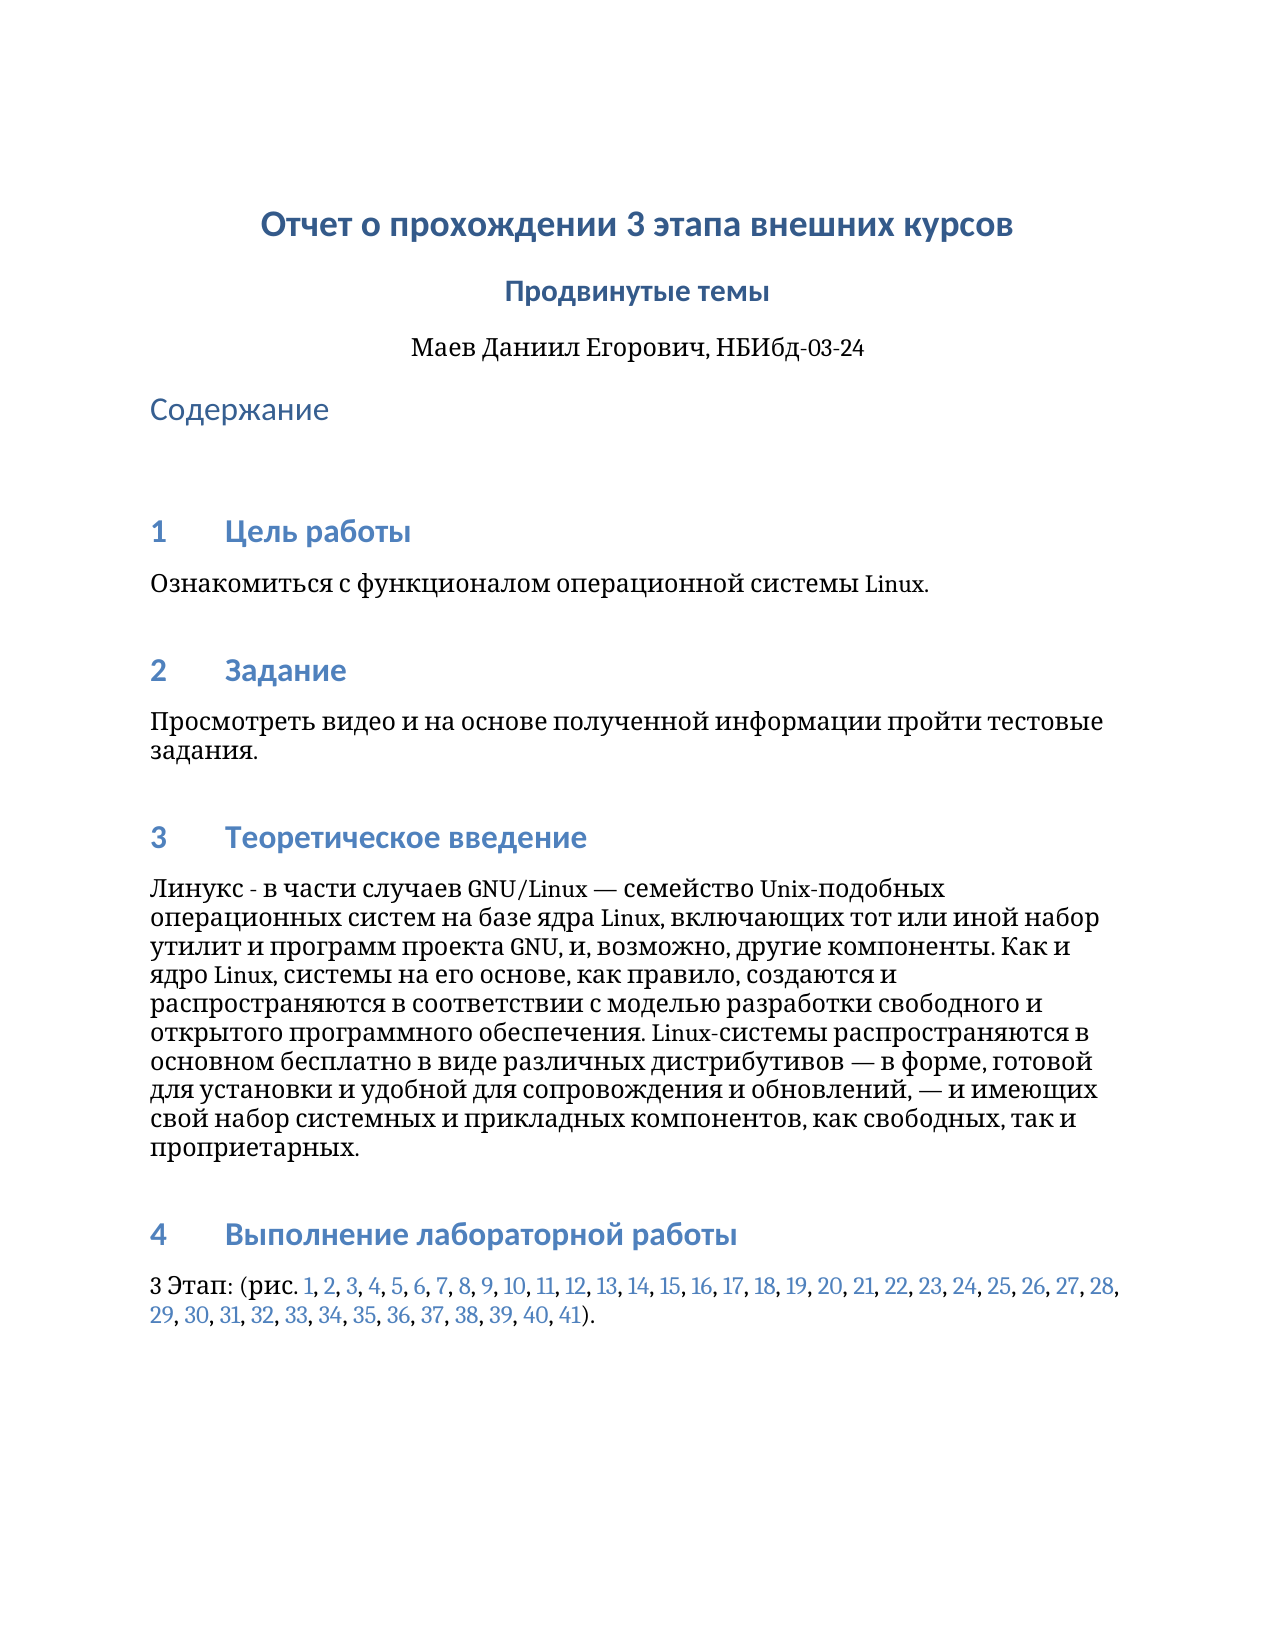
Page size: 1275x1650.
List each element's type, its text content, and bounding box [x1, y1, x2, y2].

subtitle Продвинутые темы [150, 271, 1125, 309]
subtitle 3 Теоретическое введение [150, 816, 1125, 856]
text 3 Этап: (рис. 1, 2, 3, 4, 5, 6, 7, 8, 9, 10, 11, 12, 13, 14, 15, 16, 17, 18, 19, 20, 21, 22, 23, 24, 25, 26, 27, 28, 29, 30, 31, 32, 33, 34, 35, 36, 37, 38, 39, 40, 41). [150, 1272, 1125, 1329]
subtitle 1 Цель работы [150, 510, 1125, 551]
subtitle 4 Выполнение лабораторной работы [150, 1213, 1125, 1253]
text Линукс - в части случаев GNU/Linux — семейство Unix-подобных операционных систем на базе ядра Linux, включающих тот или иной набор утилит и программ проекта GNU, и, возможно, другие компоненты. Как и ядро Linux, системы на его основе, как правило, создаются и распространяются в соответствии с моделью разработки свободного и открытого программного обеспечения. Linux-системы распространяются в основном бесплатно в виде различных дистрибутивов — в форме, готовой для установки и удобной для сопровождения и обновлений, — и имеющих свой набор системных и прикладных компонентов, как свободных, так и проприетарных. [150, 875, 1125, 1163]
text Маев Даниил Егорович, НБИбд-03-24 [150, 334, 1125, 363]
title Отчет о прохождении 3 этапа внешних курсов [150, 200, 1125, 246]
text Просмотреть видео и на основе полученной информации пройти тестовые задания. [150, 708, 1125, 766]
text Ознакомиться с функционалом операционной системы Linux. [150, 570, 1125, 599]
subtitle 2 Задание [150, 649, 1125, 689]
